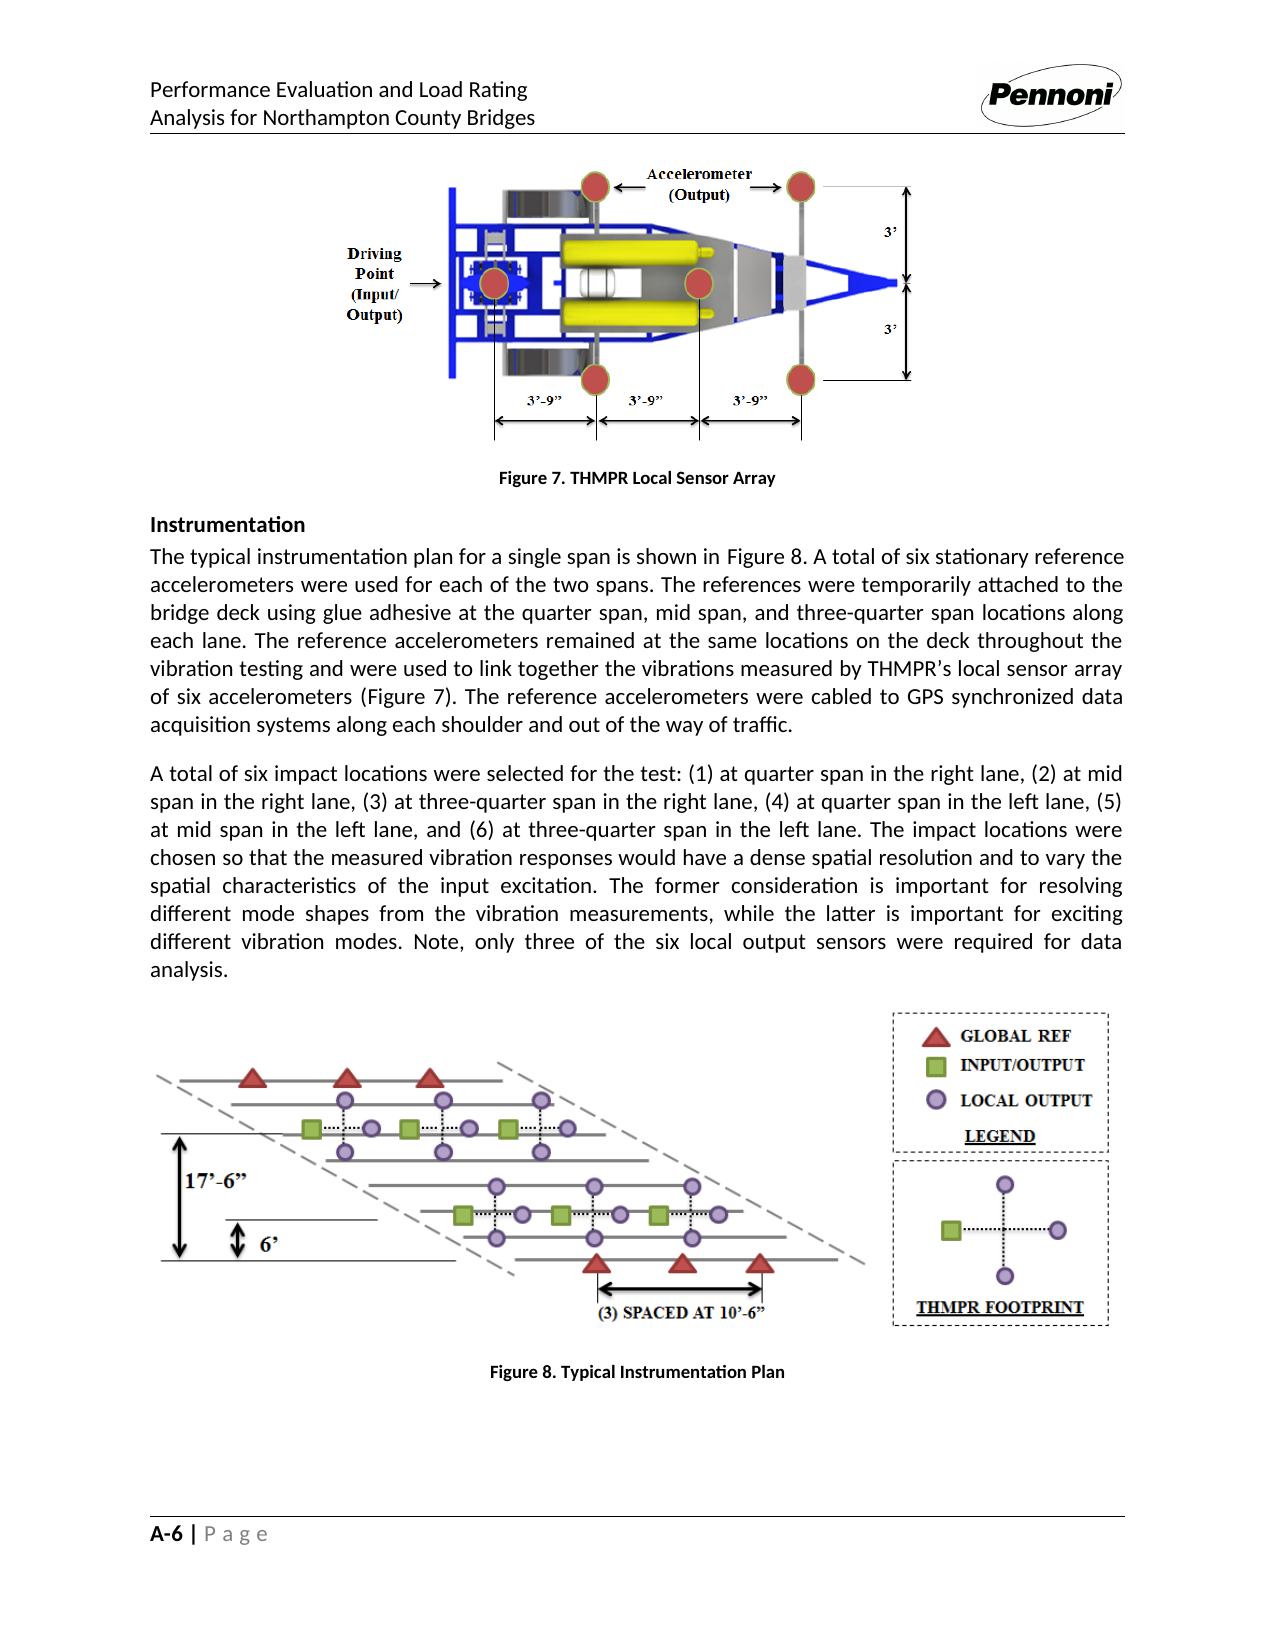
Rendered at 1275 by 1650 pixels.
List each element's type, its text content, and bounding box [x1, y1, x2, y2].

text Figure 7. THMPR Local Sensor Array [150, 466, 1125, 489]
text The typical instrumentation plan for a single span is shown in Figure 8. A total of six stationary reference accelerometers were used for each of the two spans. The references were temporarily attached to the bridge deck using glue adhesive at the quarter span, mid span, and three-quarter span locations along each lane. The reference accelerometers remained at the same locations on the deck throughout the vibration testing and were used to link together the vibrations measured by THMPR’s local sensor array of six accelerometers (Figure 7). The reference accelerometers were cabled to GPS synchronized data acquisition systems along each shoulder and out of the way of traffic. [150, 542, 1125, 738]
picture [150, 1003, 1125, 1339]
text Figure 8. Typical Instrumentation Plan [150, 1360, 1125, 1383]
text A total of six impact locations were selected for the test: (1) at quarter span in the right lane, (2) at mid span in the right lane, (3) at three-quarter span in the right lane, (4) at quarter span in the left lane, (5) at mid span in the left lane, and (6) at three-quarter span in the left lane. The impact locations were chosen so that the measured vibration responses would have a dense spatial resolution and to vary the spatial characteristics of the input excitation. The former consideration is important for resolving different mode shapes from the vibration measurements, while the latter is important for exciting different vibration modes. Note, only three of the six local output sensors were required for data analysis. [150, 759, 1125, 983]
subtitle Instrumentation [150, 510, 1125, 538]
picture [976, 61, 1125, 132]
picture [338, 162, 937, 446]
